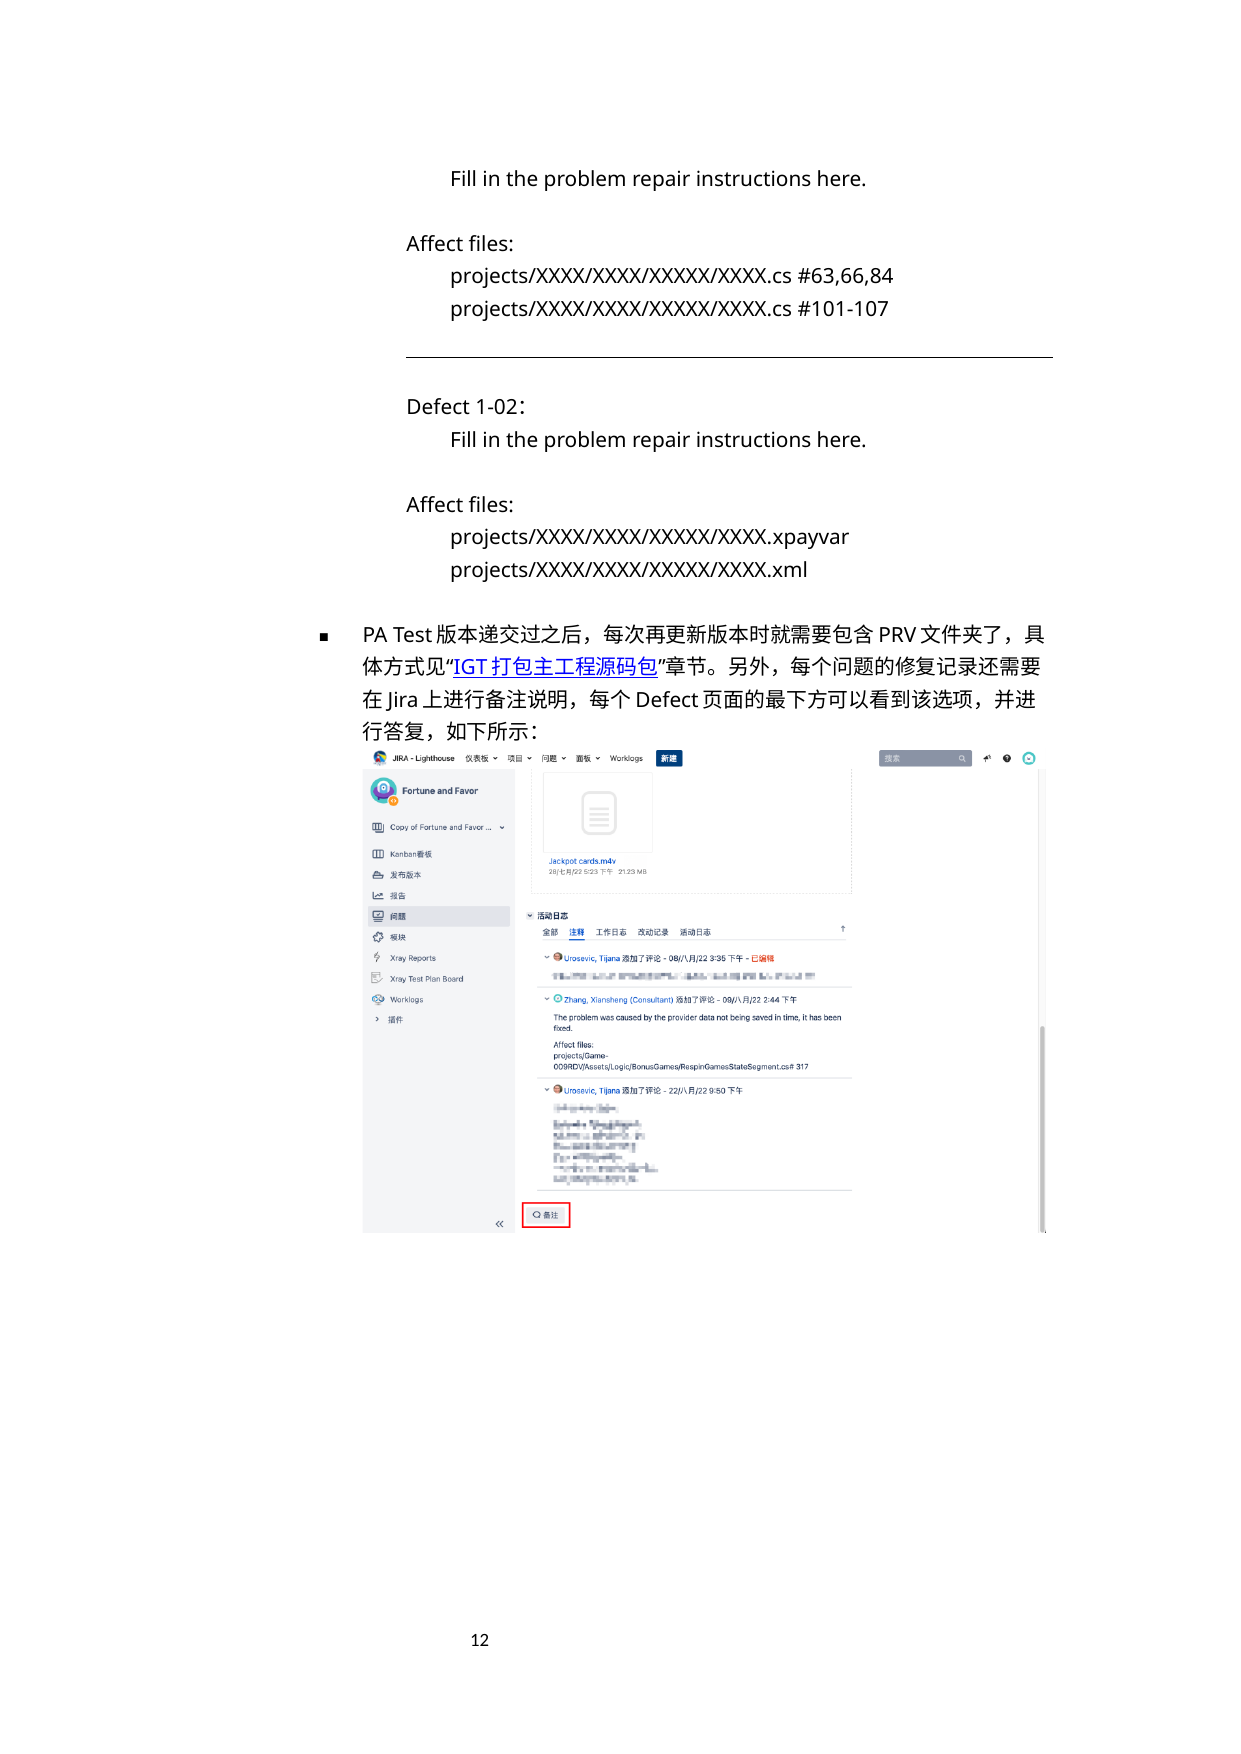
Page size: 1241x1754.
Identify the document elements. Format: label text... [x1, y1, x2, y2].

list Fill in the problem repair instructions here. [406, 423, 1053, 456]
list projects/XXXX/XXXX/XXXXX/XXXX.cs #63,66,84 [406, 259, 1053, 292]
list projects/XXXX/XXXX/XXXXX/XXXX.xpayvar [406, 521, 1053, 553]
list Affect files: [362, 227, 1053, 259]
list projects/XXXX/XXXX/XXXXX/XXXX.xml [406, 553, 1053, 586]
list projects/XXXX/XXXX/XXXXX/XXXX.cs #101-107 [406, 292, 1053, 324]
picture [362, 748, 1046, 1233]
list Affect files: [362, 488, 1053, 521]
list Fill in the problem repair instructions here. [406, 162, 1053, 194]
list Defect 1-02： [362, 391, 1053, 423]
